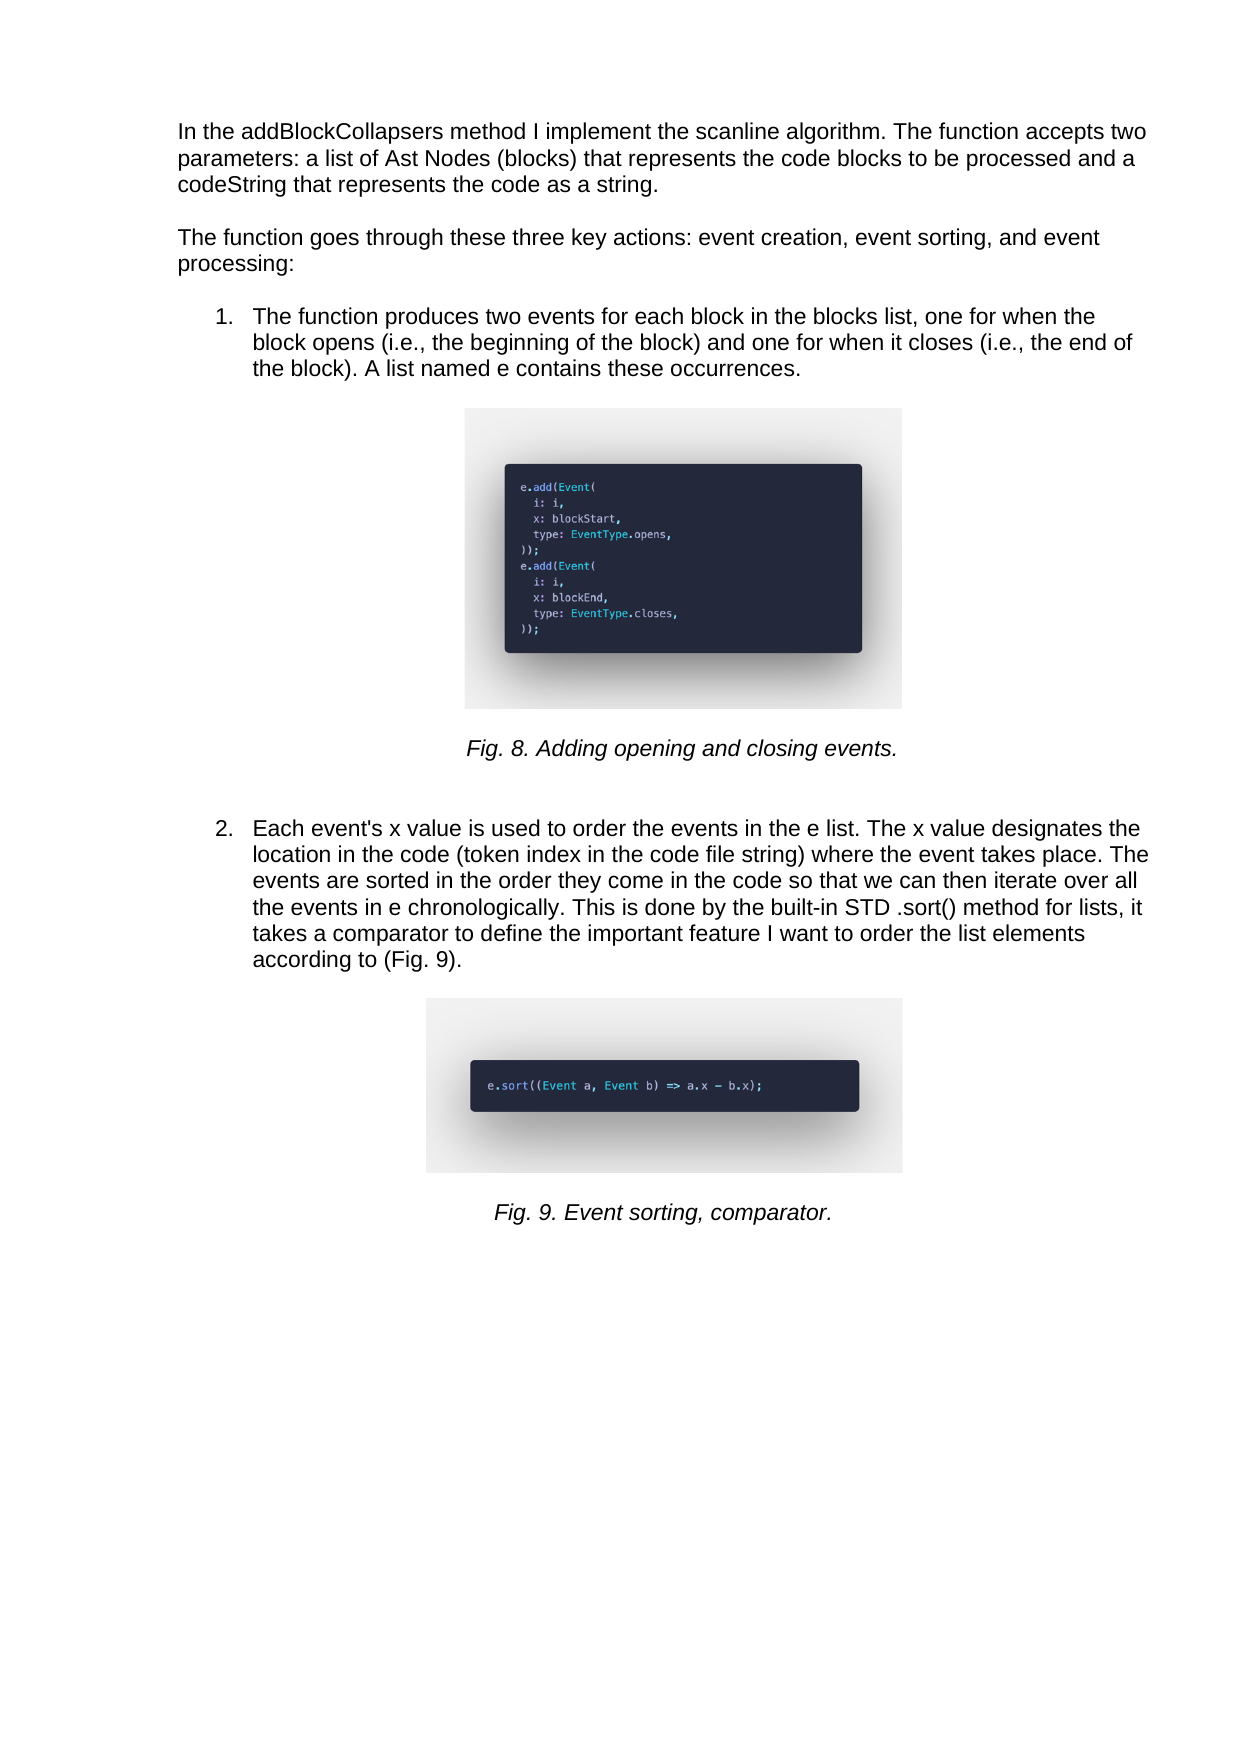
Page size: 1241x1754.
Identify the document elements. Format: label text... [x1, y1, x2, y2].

picture [426, 998, 903, 1173]
list Each event's x value is used to order the events in the e list. The x value designates the location in the code (token index in the code file string) where the event takes place. The events are sorted in the order they come in the code so that we can then iterate over all the events in e chronologically. This is done by the built-in STD .sort() method for lists, it takes a comparator to define the important feature I want to order the list elements according to (Fig. 9). [215, 814, 1152, 973]
text Fig. 8. Adding opening and closing events. [215, 735, 1152, 762]
text Fig. 9. Event sorting, comparator. [177, 1199, 1152, 1225]
text In the addBlockCollapsers method I implement the scanline algorithm. The function accepts two parameters: a list of Ast Nodes (blocks) that represents the code blocks to be processed and a codeString that represents the code as a string. [177, 118, 1152, 197]
picture [464, 408, 902, 709]
text The function goes through these three key actions: event creation, event sorting, and event processing: [177, 223, 1152, 276]
list The function produces two events for each block in the blocks list, one for when the block opens (i.e., the beginning of the block) and one for when it closes (i.e., the end of the block). A list named e contains these occurrences. [215, 303, 1152, 382]
